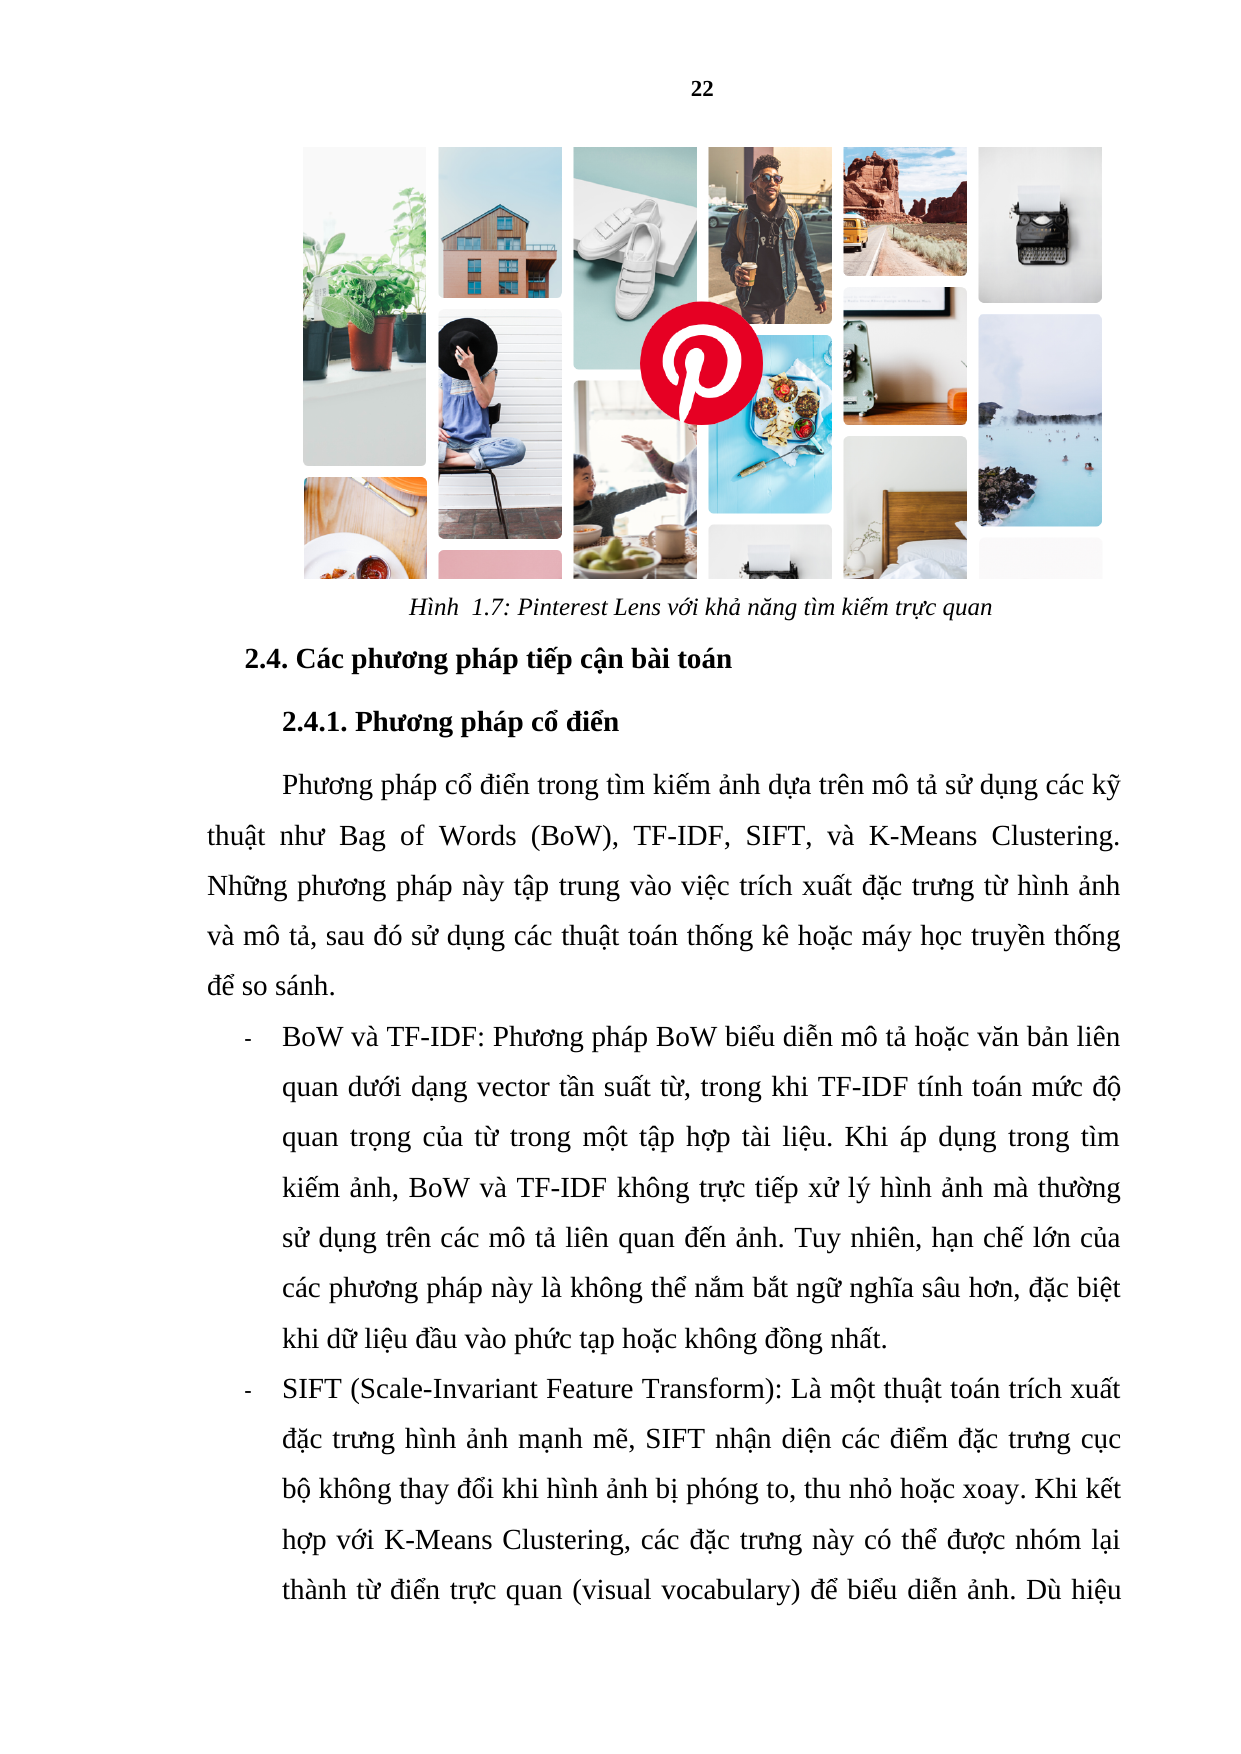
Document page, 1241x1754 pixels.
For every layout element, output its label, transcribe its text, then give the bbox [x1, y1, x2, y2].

subtitle Phương pháp cổ điển [282, 704, 1122, 738]
text Phương pháp cổ điển trong tìm kiếm ảnh dựa trên mô tả sử dụng các kỹ thuật như Bag of Words (BoW), TF-IDF, SIFT, và K-Means Clustering. Những phương pháp này tập trung vào việc trích xuất đặc trưng từ hình ảnh và mô tả, sau đó sử dụng các thuật toán thống kê hoặc máy học truyền thống để so sánh. [207, 767, 1122, 1002]
list BoW và TF-IDF: Phương pháp BoW biểu diễn mô tả hoặc văn bản liên quan dưới dạng vector tần suất từ, trong khi TF-IDF tính toán mức độ quan trọng của từ trong một tập hợp tài liệu. Khi áp dụng trong tìm kiếm ảnh, BoW và TF-IDF không trực tiếp xử lý hình ảnh mà thường sử dụng trên các mô tả liên quan đến ảnh. Tuy nhiên, hạn chế lớn của các phương pháp này là không thể nắm bắt ngữ nghĩa sâu hơn, đặc biệt khi dữ liệu đầu vào phức tạp hoặc không đồng nhất. [244, 1019, 1122, 1354]
text Hình 1.7: Pinterest Lens với khả năng tìm kiếm trực quan [207, 592, 1122, 621]
subtitle Các phương pháp tiếp cận bài toán [244, 642, 1122, 675]
picture [291, 147, 1113, 579]
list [244, 1371, 1122, 1606]
